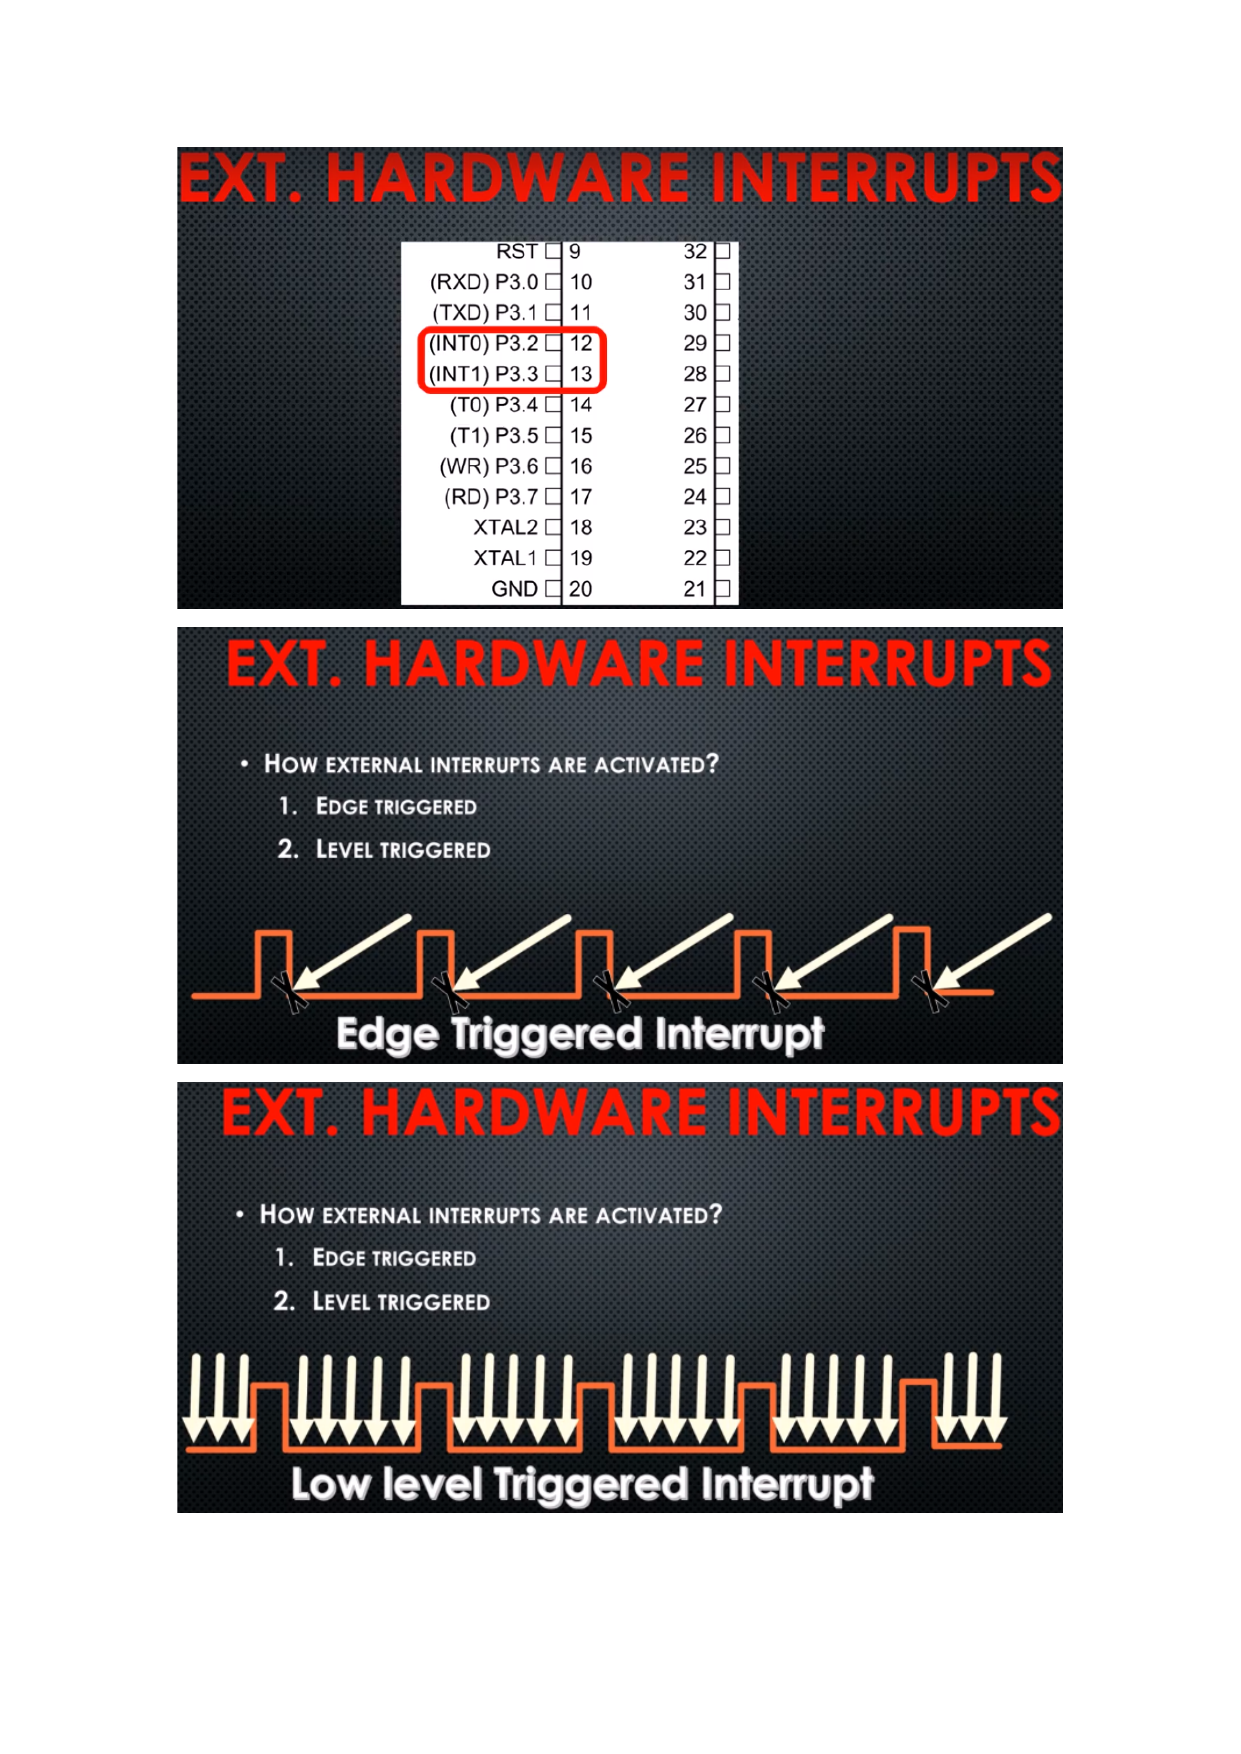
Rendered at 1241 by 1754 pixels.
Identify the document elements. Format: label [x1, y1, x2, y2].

picture [177, 1082, 1063, 1513]
picture [177, 627, 1063, 1064]
picture [177, 147, 1063, 609]
